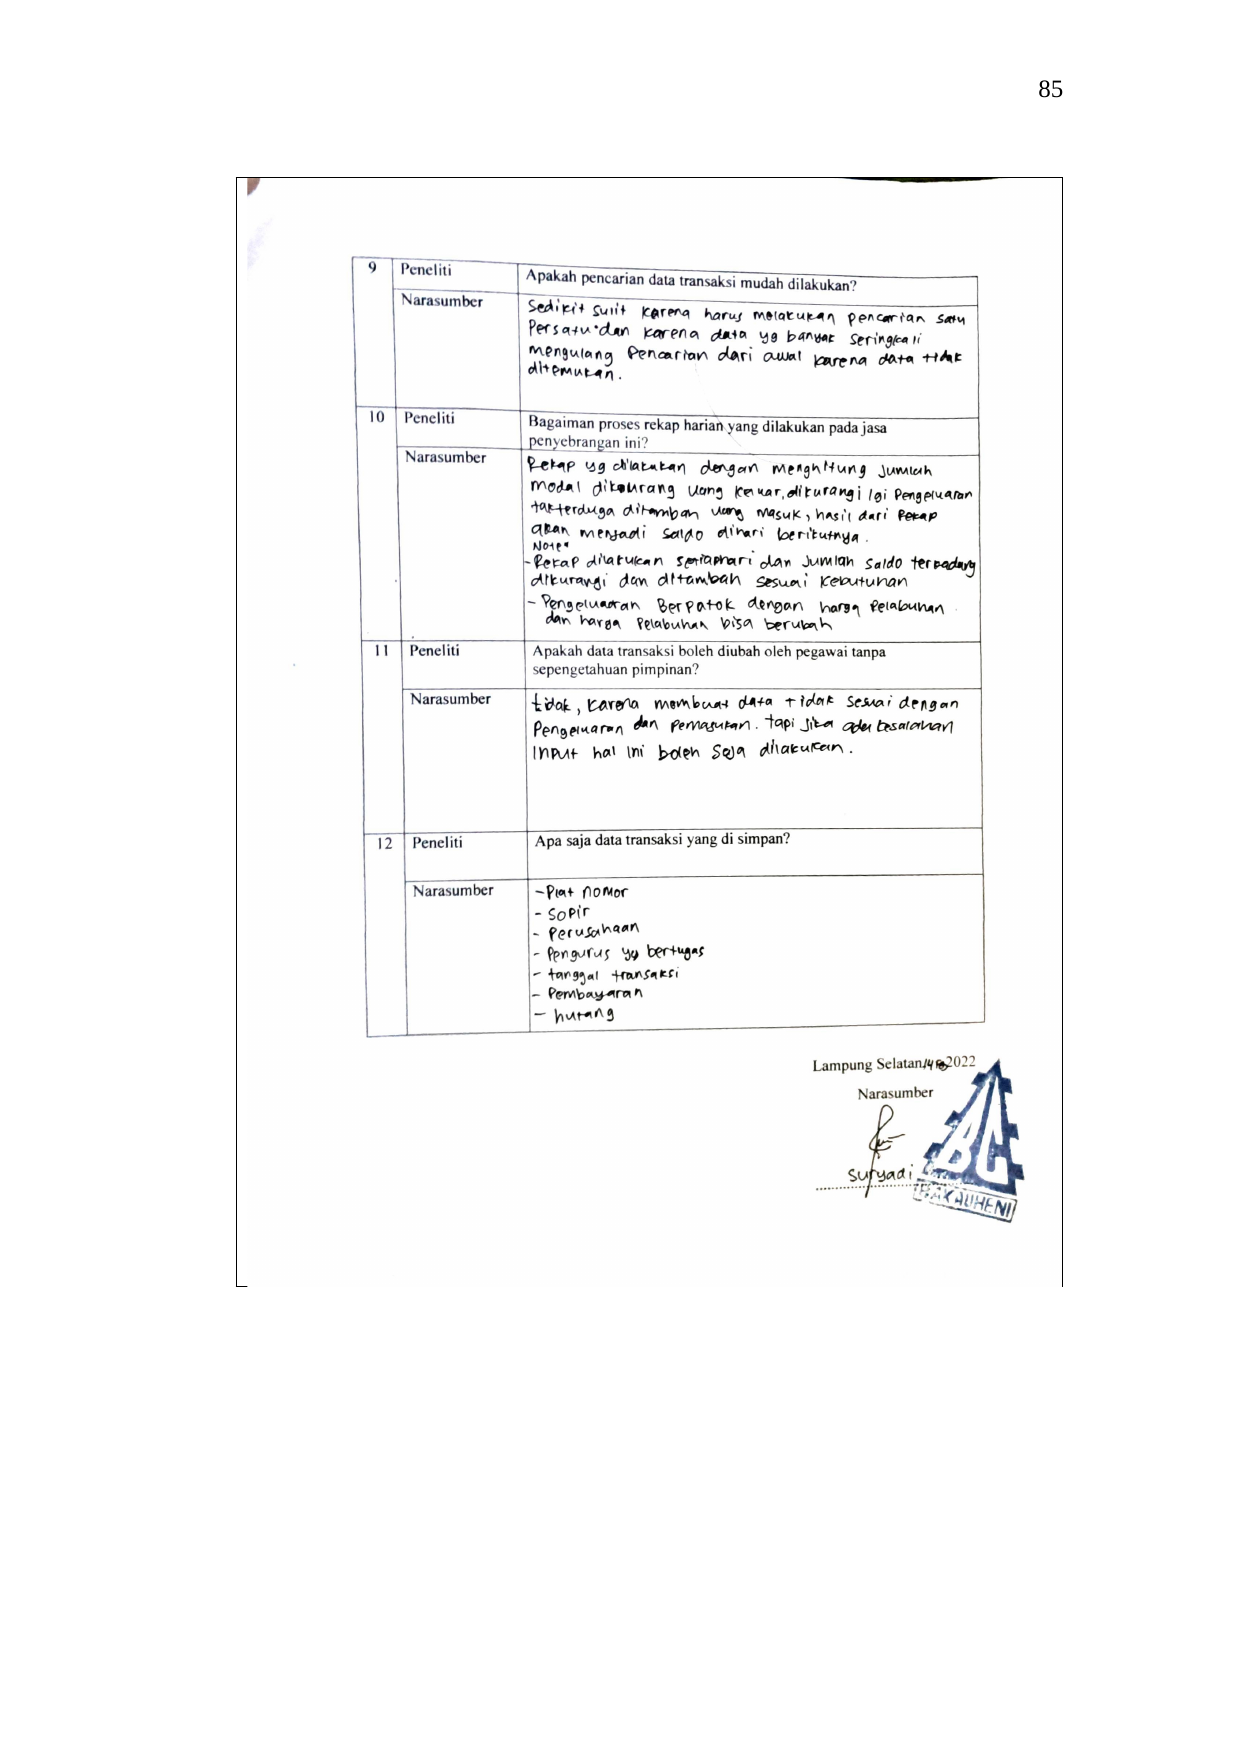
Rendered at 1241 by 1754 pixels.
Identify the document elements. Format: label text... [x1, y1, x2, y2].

picture [247, 178, 1062, 1287]
